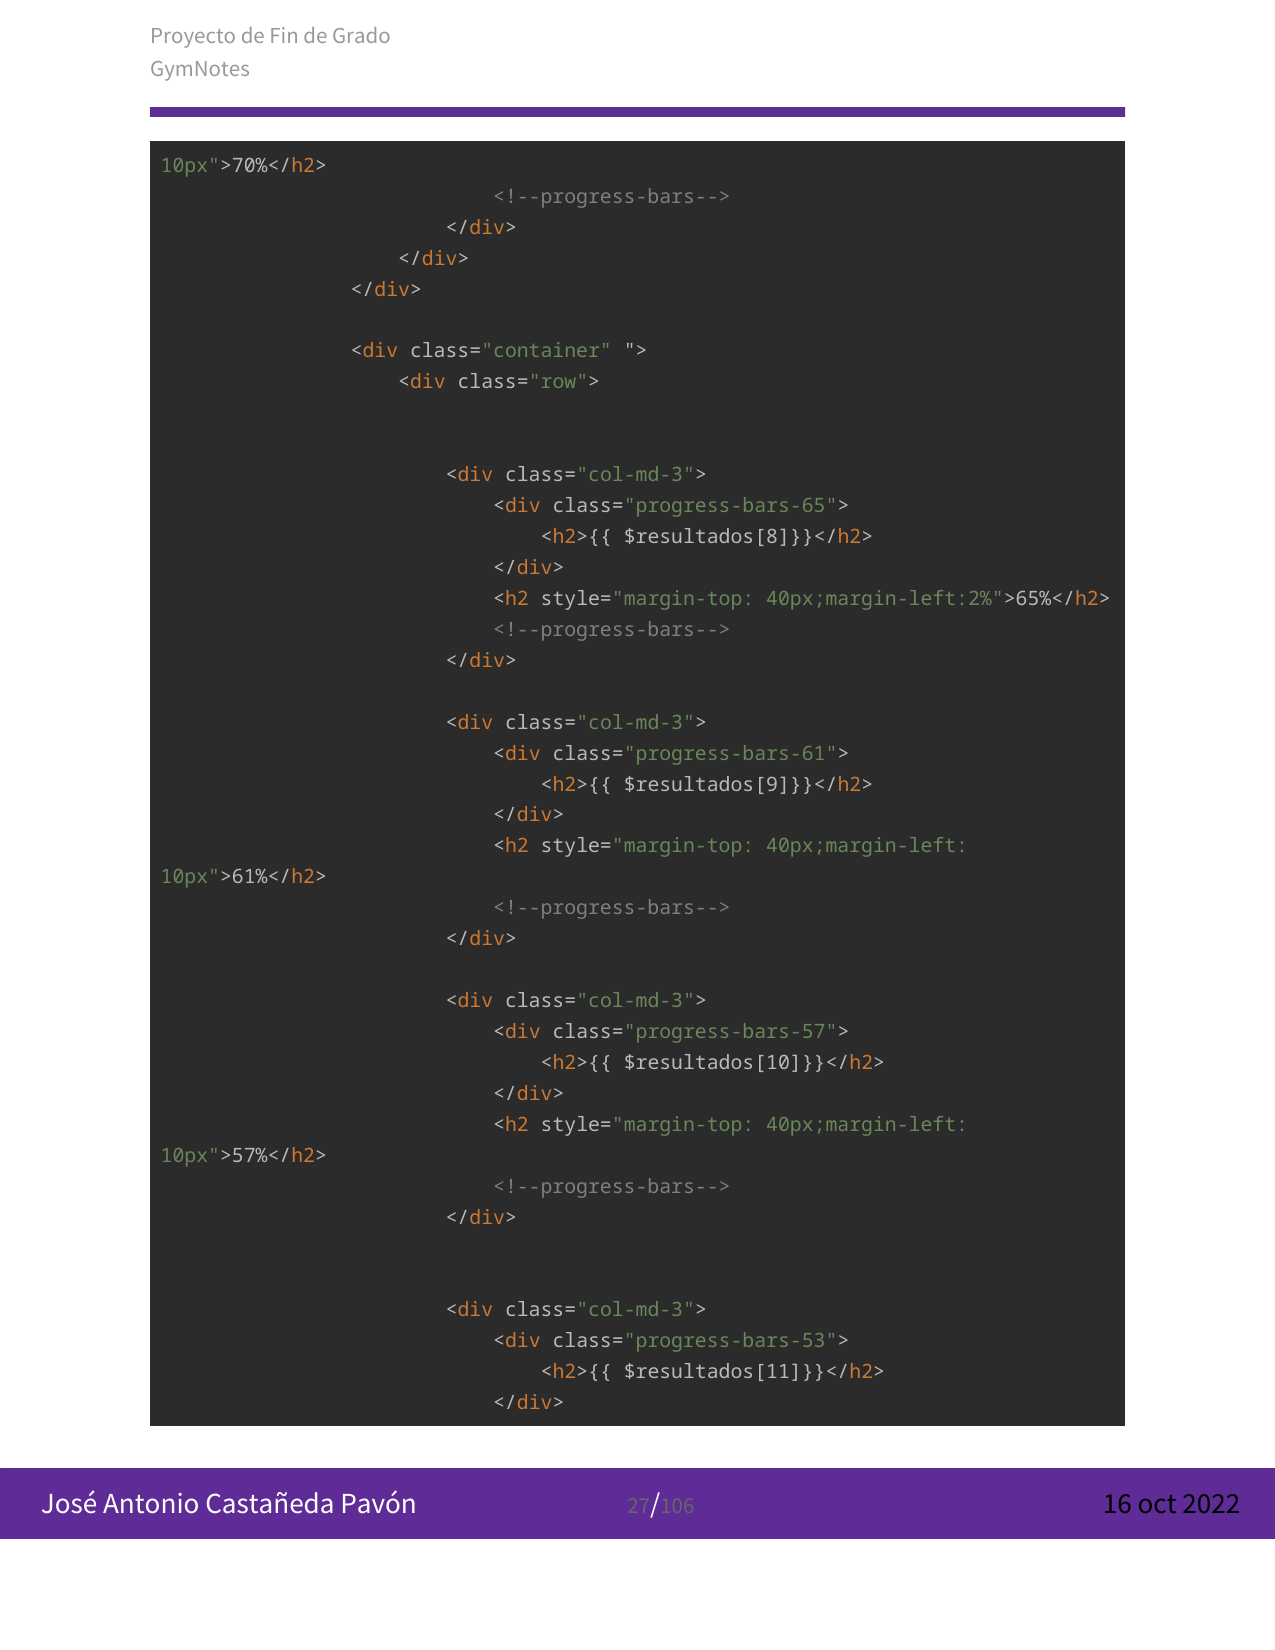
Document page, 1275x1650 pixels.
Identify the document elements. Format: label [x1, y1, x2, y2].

picture [150, 107, 1125, 117]
table_header [150, 141, 1125, 1426]
